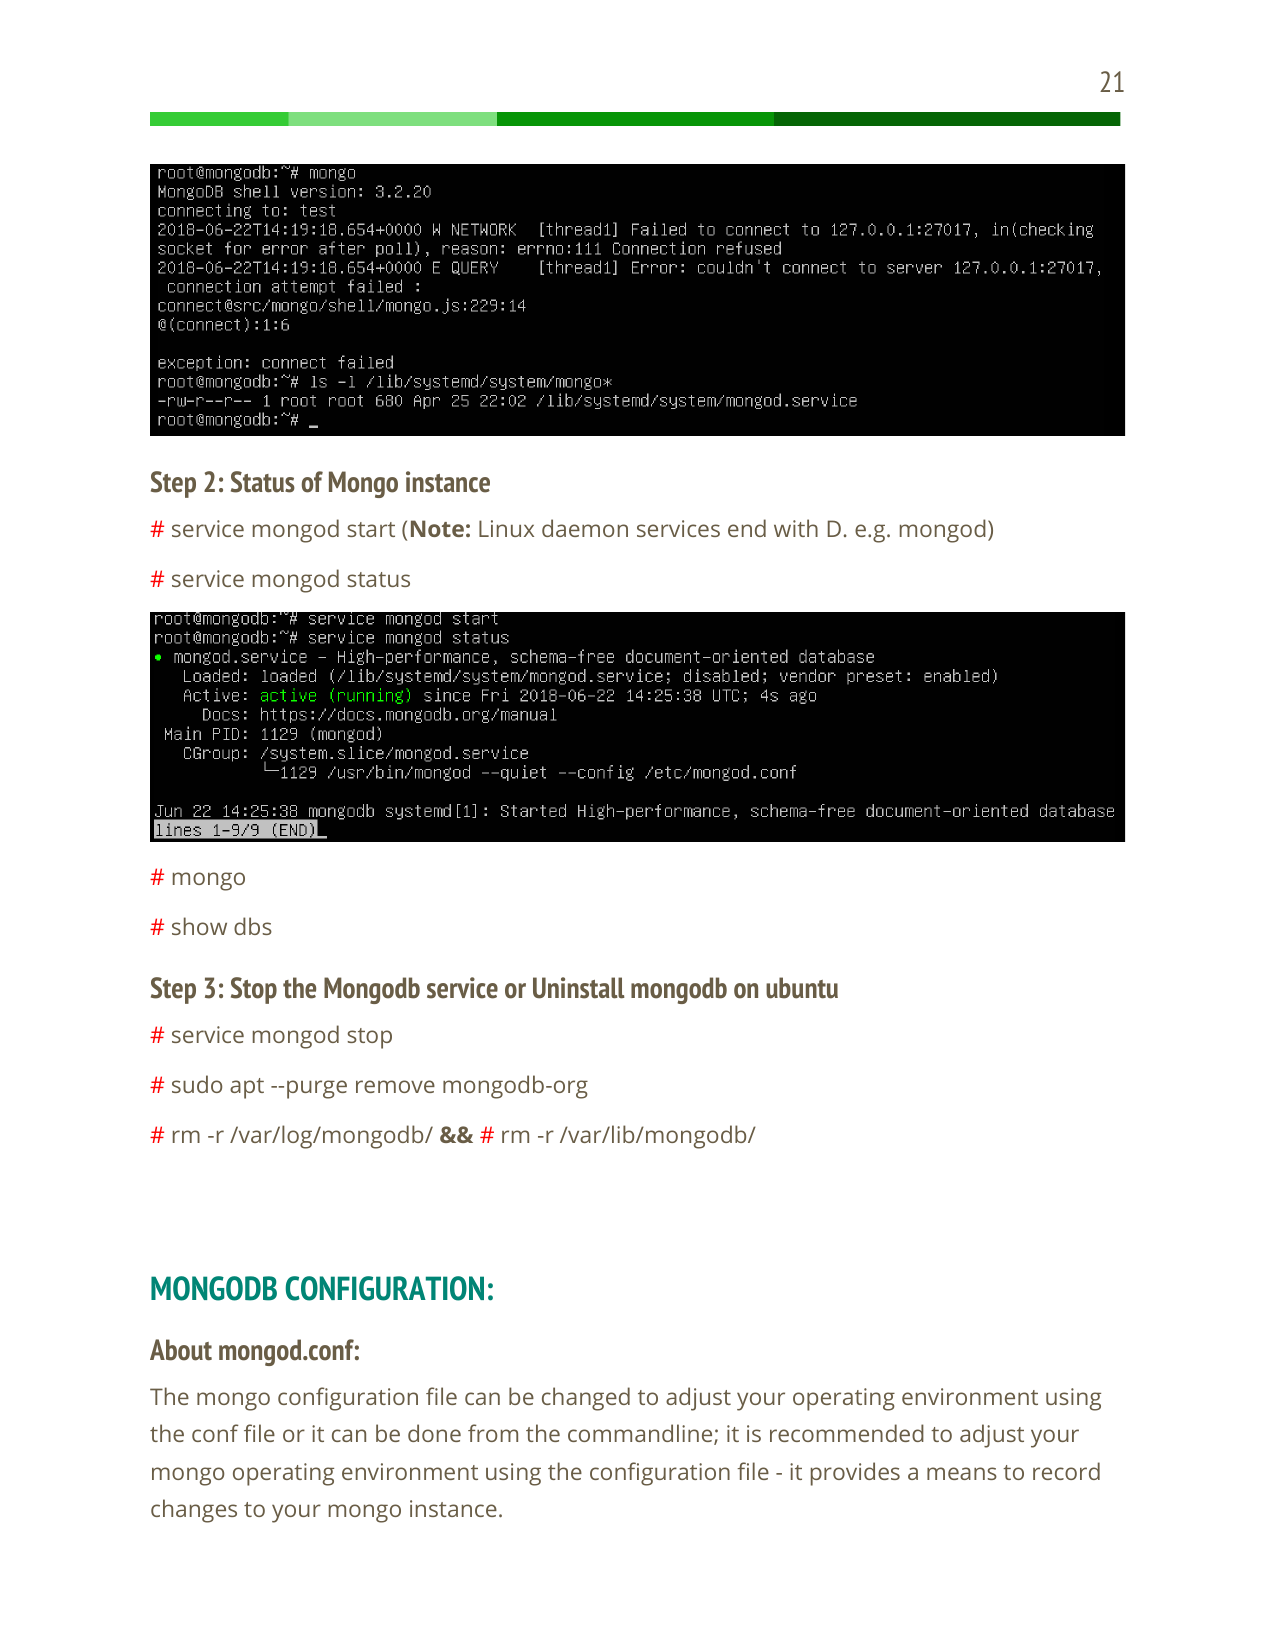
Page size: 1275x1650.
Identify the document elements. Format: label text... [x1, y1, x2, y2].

subtitle MONGODB CONFIGURATION: [150, 1267, 1125, 1310]
subtitle About mongod.conf: [150, 1331, 1125, 1368]
picture [150, 612, 1125, 842]
text # service mongod status [150, 563, 1125, 594]
text # show dbs [150, 911, 1125, 942]
text # service mongod start (Note: Linux daemon services end with D. e.g. mongod) [150, 513, 1125, 544]
text # rm -r /var/log/mongodb/ && # rm -r /var/lib/mongodb/ [150, 1119, 1125, 1151]
text # sudo apt --purge remove mongodb-org [150, 1069, 1125, 1101]
subtitle Step 2: Status of Mongo instance [150, 463, 1125, 500]
subtitle Step 3: Stop the Mongodb service or Uninstall mongodb on ubuntu [150, 969, 1125, 1007]
picture [150, 164, 1125, 436]
text # service mongod stop [150, 1019, 1125, 1051]
text # mongo [150, 861, 1125, 892]
picture [150, 112, 1121, 126]
text The mongo configuration file can be changed to adjust your operating environment using the conf file or it can be done from the commandline; it is recommended to adjust your mongo operating environment using the configuration file - it provides a means to record changes to your mongo instance. [150, 1381, 1125, 1524]
